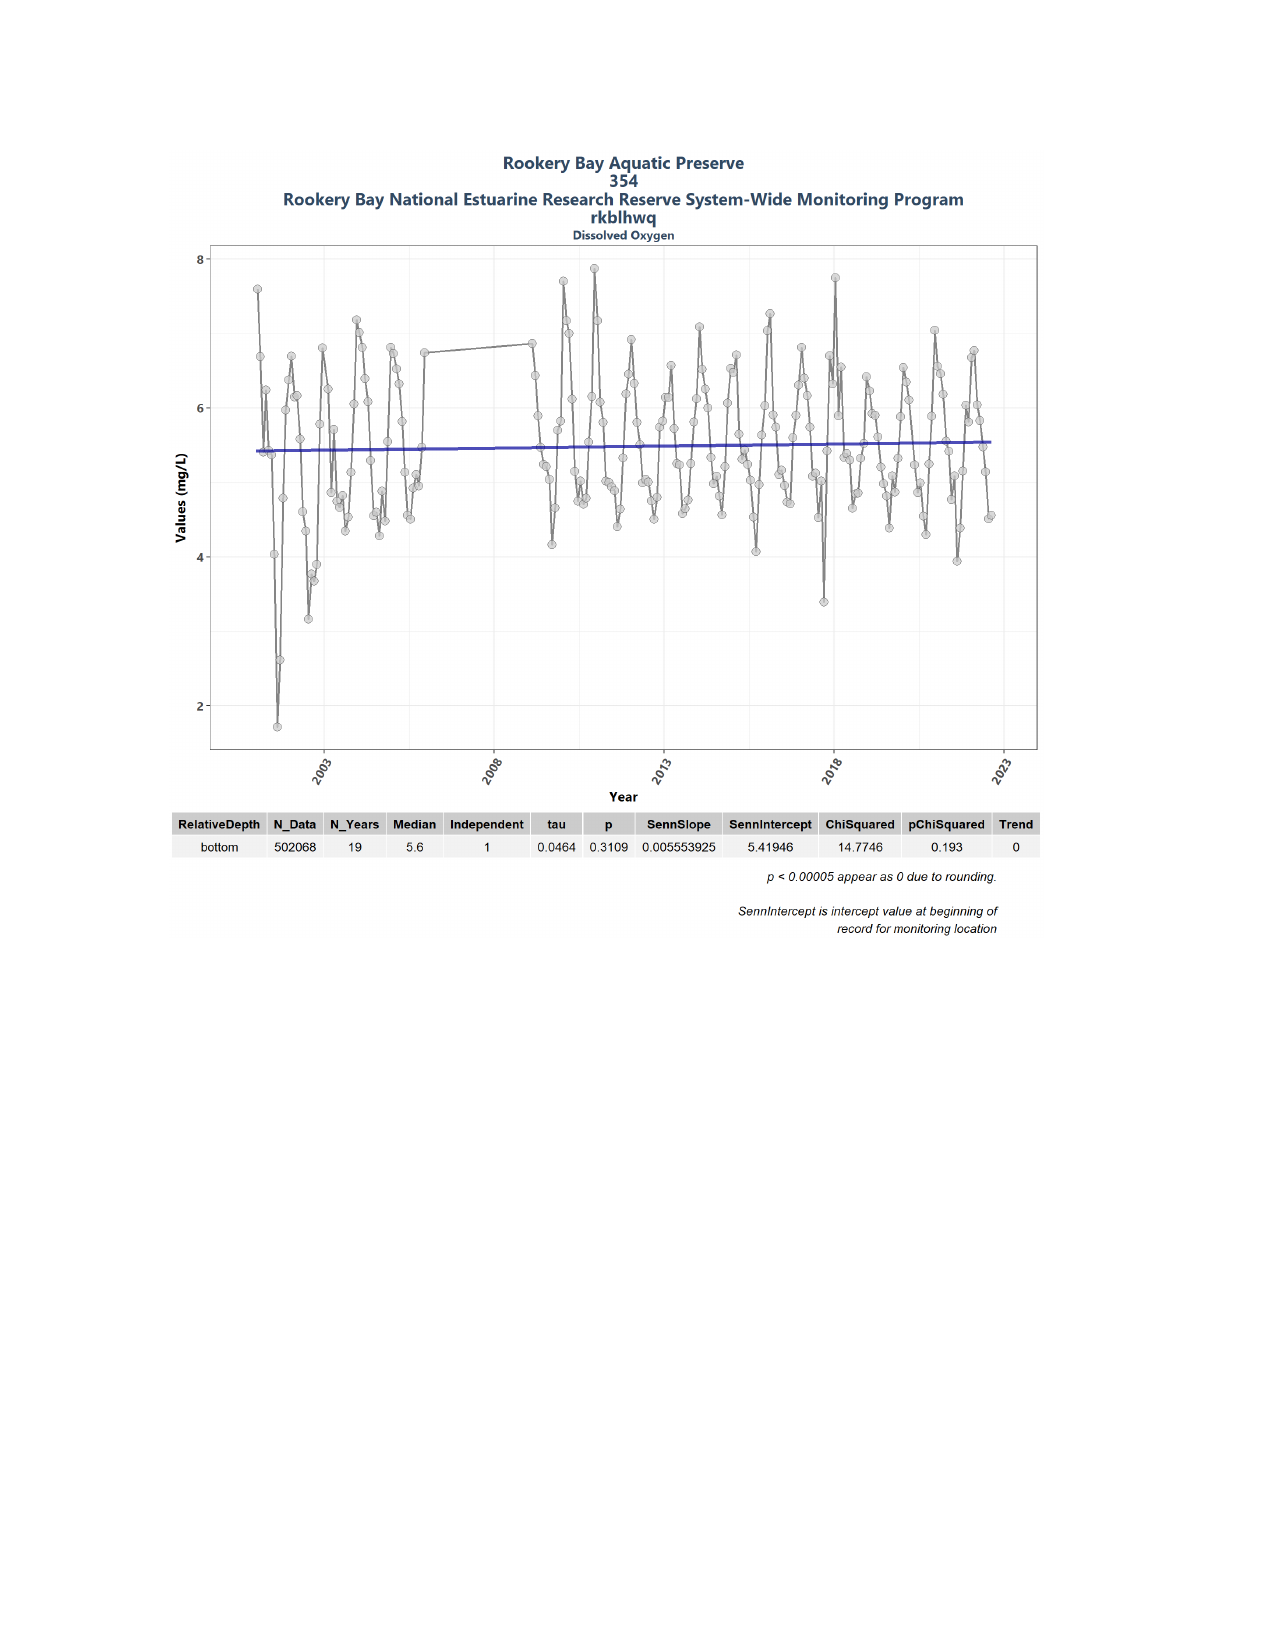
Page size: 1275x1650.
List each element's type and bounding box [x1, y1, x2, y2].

picture [168, 150, 1044, 938]
